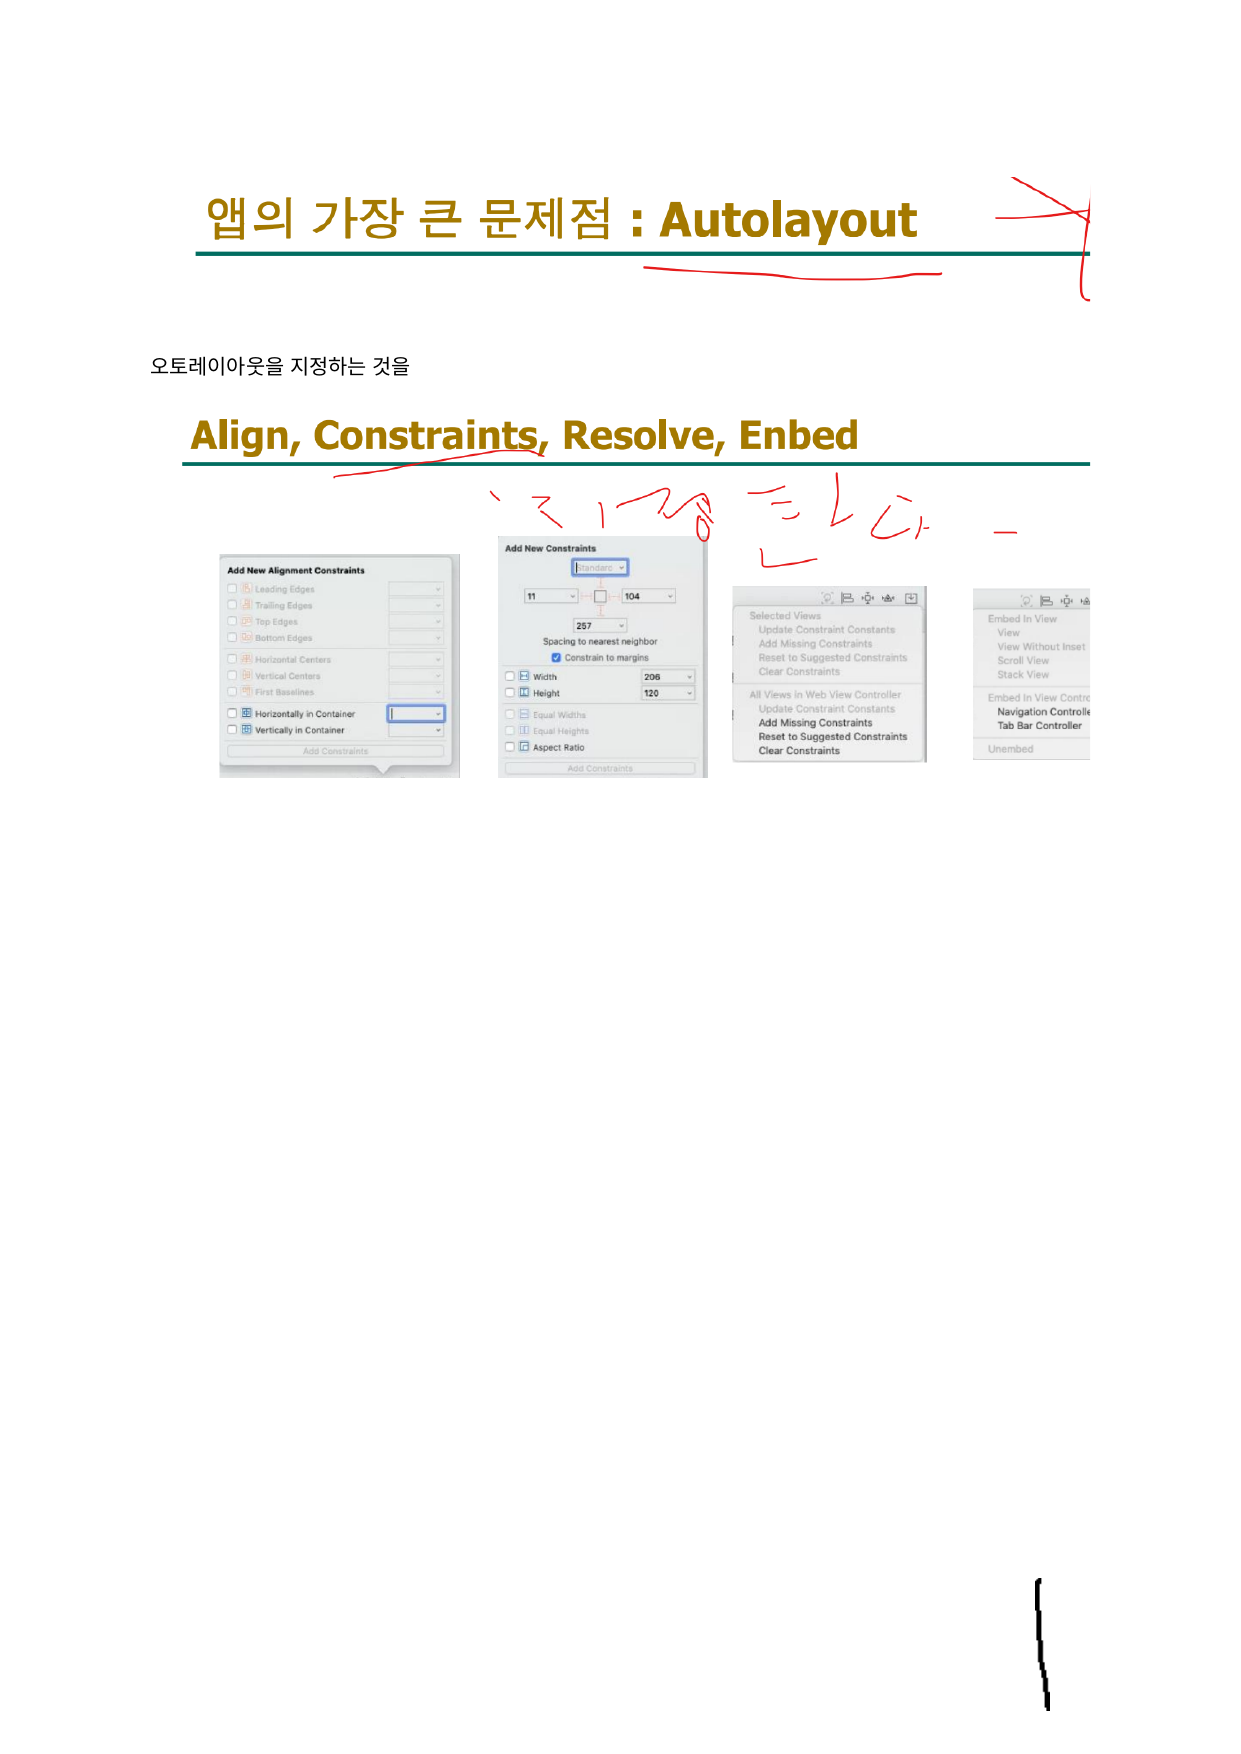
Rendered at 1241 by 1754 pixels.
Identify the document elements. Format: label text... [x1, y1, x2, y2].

picture [1035, 1578, 1050, 1711]
picture [150, 399, 1091, 778]
text 오토레이아웃을 지정하는 것을 [150, 350, 1090, 380]
picture [150, 177, 1091, 326]
